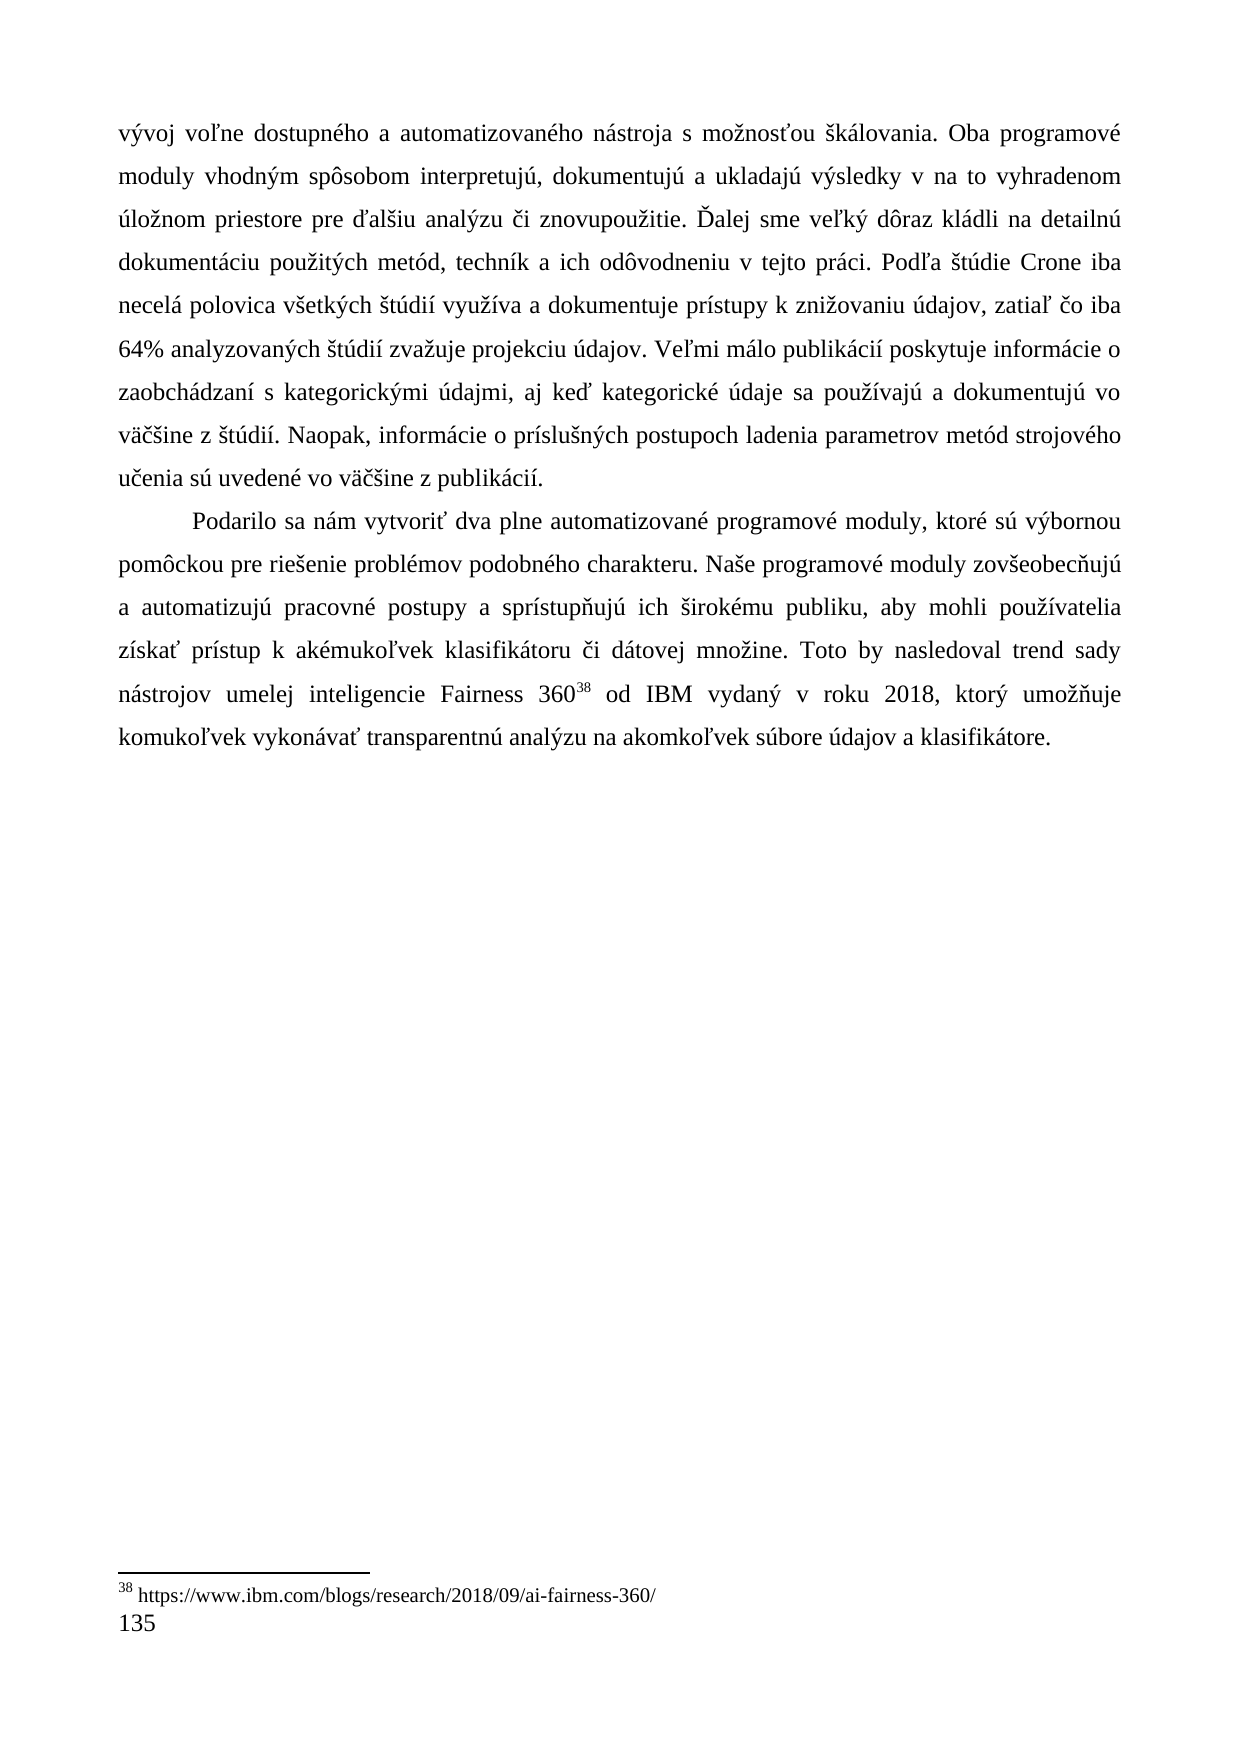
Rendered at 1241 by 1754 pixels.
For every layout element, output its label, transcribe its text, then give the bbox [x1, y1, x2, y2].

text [118, 118, 1122, 492]
text Podarilo sa nám vytvoriť dva plne automatizované programové moduly, ktoré sú výbornou pomôckou pre riešenie problémov podobného charakteru. Naše programové moduly zovšeobecňujú a automatizujú pracovné postupy a sprístupňujú ich širokému publiku, aby mohli používatelia získať prístup k akémukoľvek klasifikátoru či dátovej množine. Toto by nasledoval trend sady nástrojov umelej inteligencie Fairness 360 od IBM vydaný v roku 2018, ktorý umožňuje komukoľvek vykonávať transparentnú analýzu na akomkoľvek súbore údajov a klasifikátore. [118, 506, 1122, 751]
